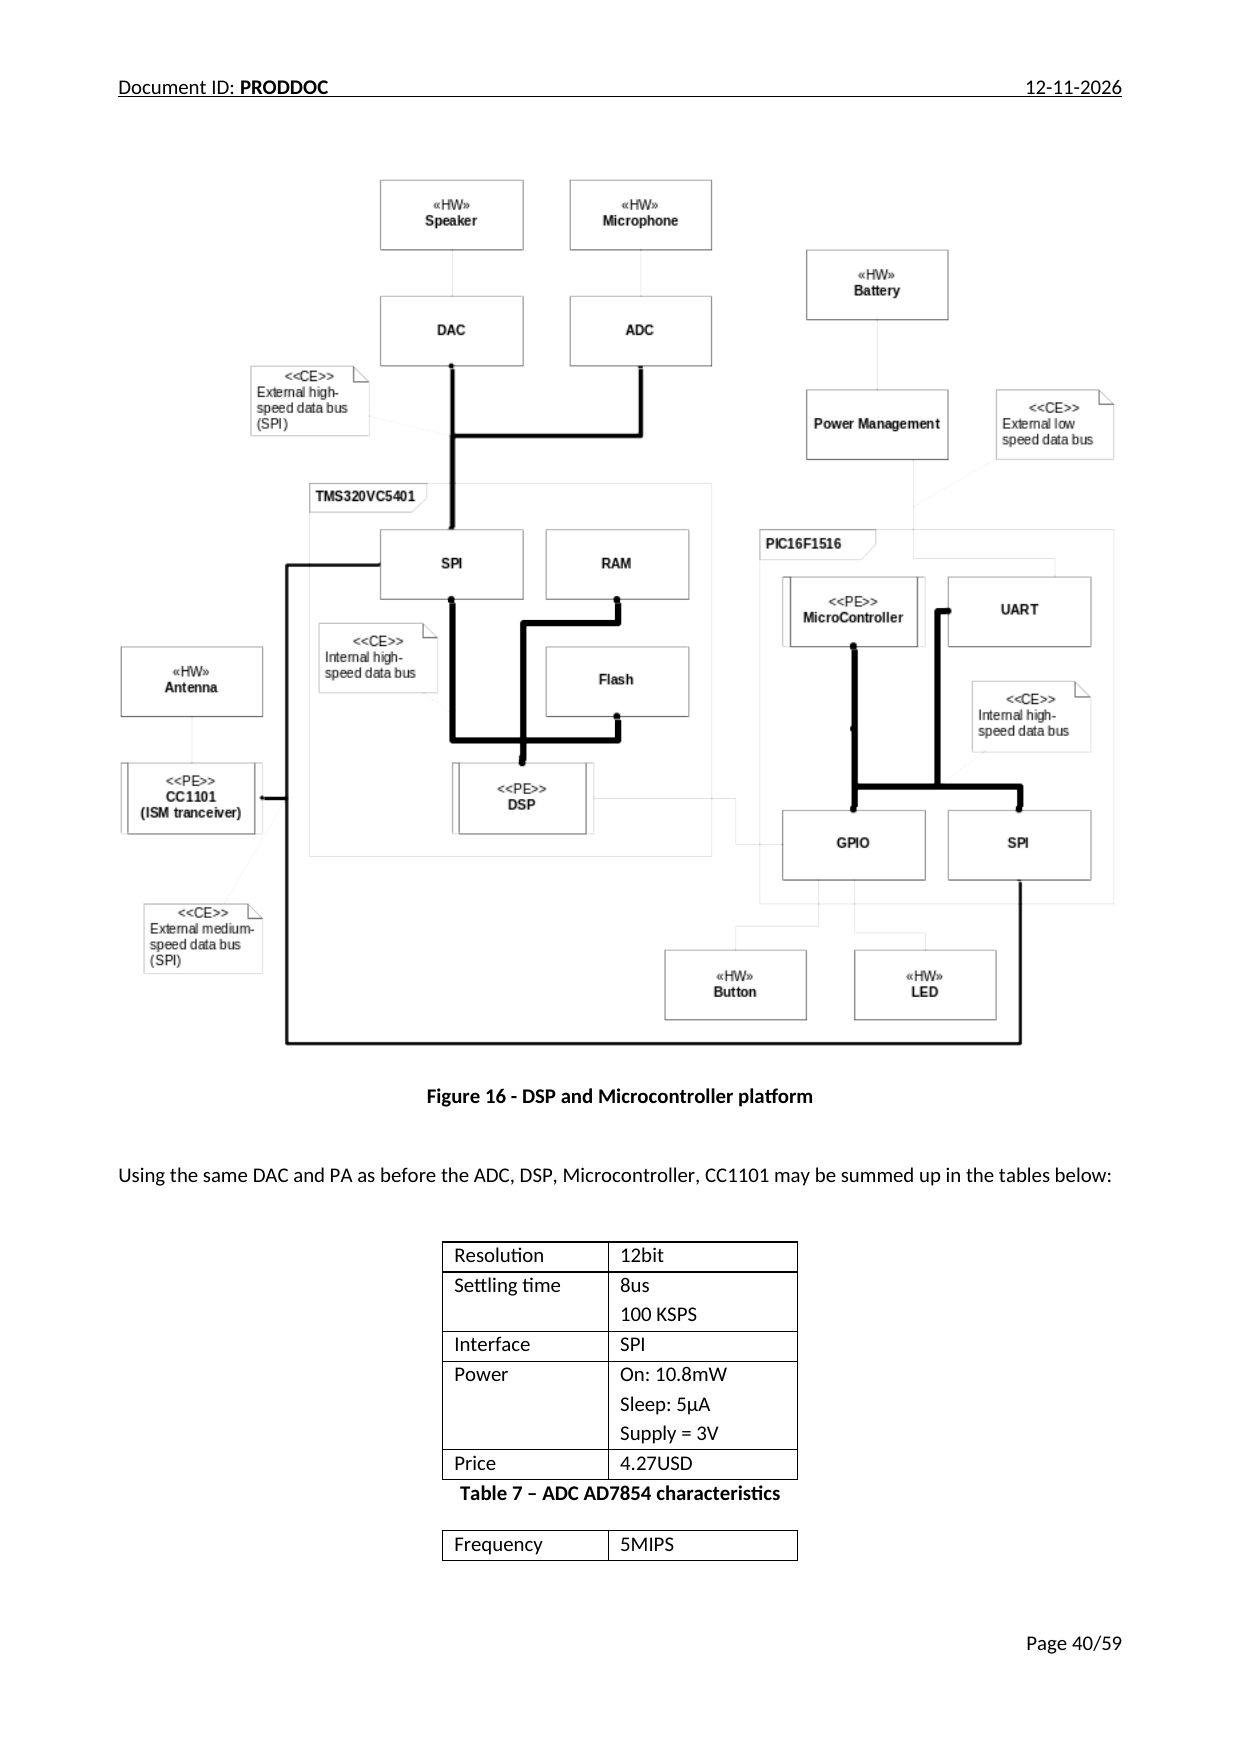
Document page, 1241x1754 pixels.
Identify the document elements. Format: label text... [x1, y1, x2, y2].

text Using the same DAC and PA as before the ADC, DSP, Microcontroller, CC1101 may be summed up in the tables below: [118, 1162, 1122, 1188]
table_cell 4.27USD [609, 1450, 797, 1479]
table_cell 8us 100 KSPS [609, 1273, 797, 1331]
table_cell Power [443, 1362, 608, 1449]
table_header Frequency [443, 1531, 608, 1560]
table_cell Interface [443, 1332, 608, 1361]
table_cell Settling time [443, 1273, 608, 1331]
table_cell Price [443, 1450, 608, 1479]
text Table 7 – ADC AD7854 characteristics [118, 1480, 1122, 1505]
table_header 12bit [609, 1243, 797, 1271]
table_header 5MIPS [609, 1531, 797, 1560]
table_cell On: 10.8mW Sleep: 5µA Supply = 3V [609, 1362, 797, 1449]
table_cell SPI [609, 1332, 797, 1361]
table_header Resolution [443, 1243, 608, 1271]
